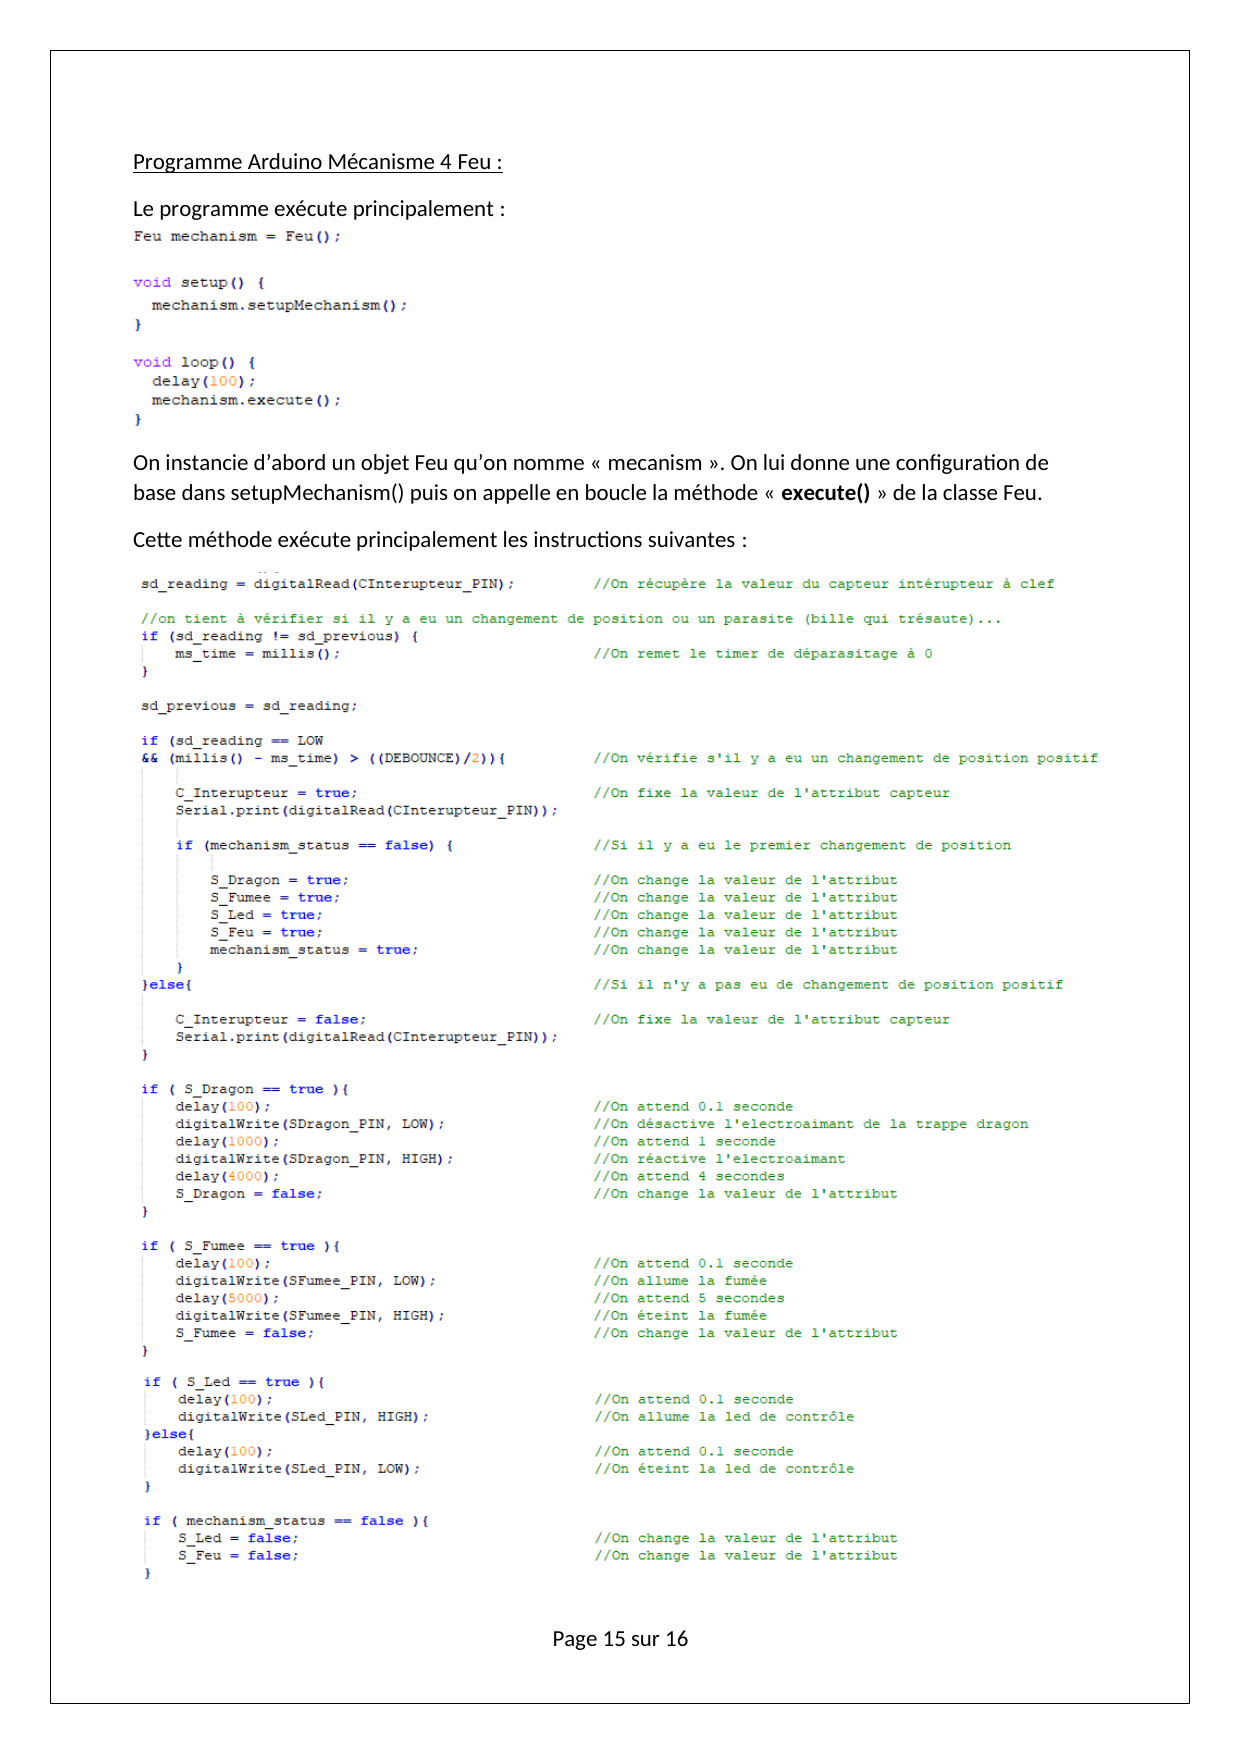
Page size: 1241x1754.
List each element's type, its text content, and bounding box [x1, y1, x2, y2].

picture [132, 1371, 918, 1586]
picture [132, 295, 414, 430]
text Cette méthode exécute principalement les instructions suivantes : [133, 525, 1093, 553]
text On instancie d’abord un objet Feu qu’on nomme « mecanism ». On lui donne une configuration de base dans setupMechanism() puis on appelle en boucle la méthode « execute() » de la classe Feu. [133, 448, 1093, 507]
text Le programme exécute principalement : [133, 194, 1093, 429]
text Programme Arduino Mécanisme 4 Feu : [133, 147, 1093, 176]
picture [132, 572, 1107, 1370]
picture [132, 224, 414, 246]
picture [132, 254, 414, 293]
